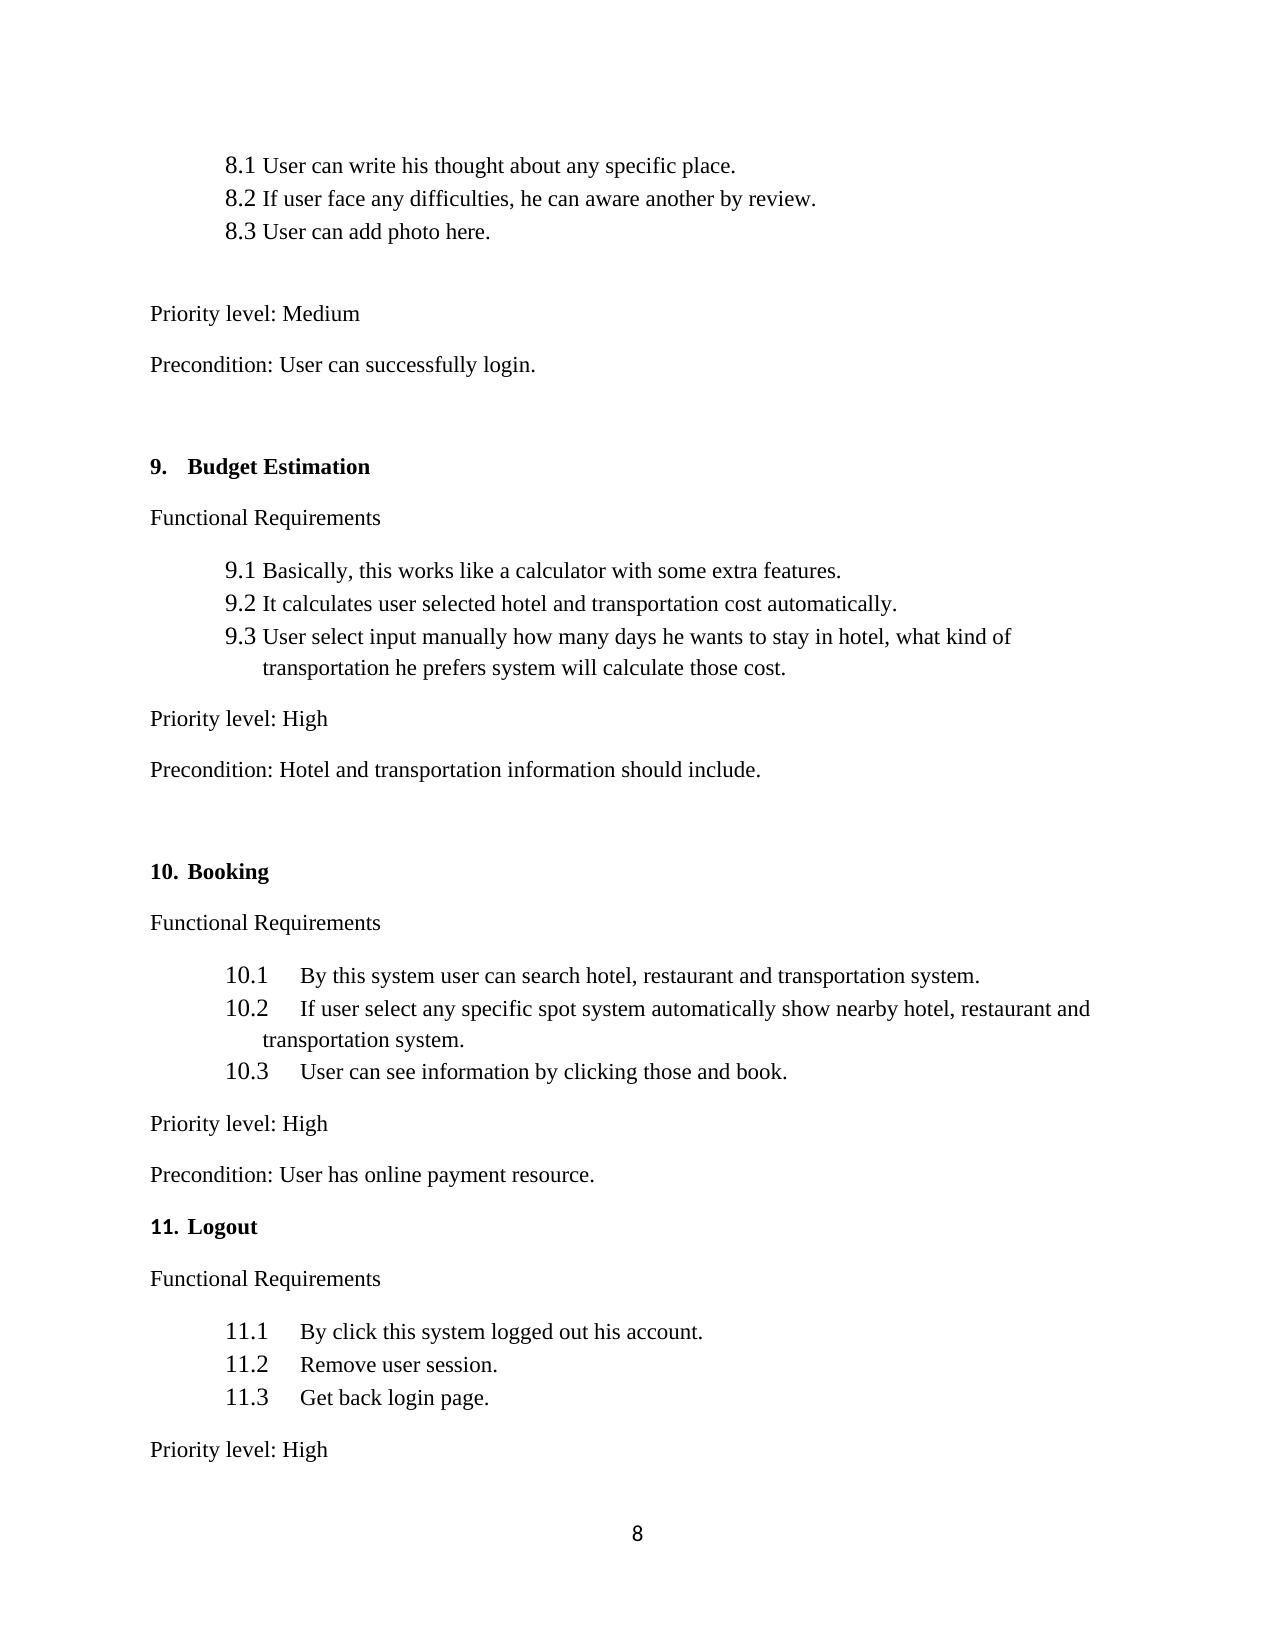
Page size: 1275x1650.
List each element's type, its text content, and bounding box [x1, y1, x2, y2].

text Priority level: Medium [150, 300, 1125, 326]
text Functional Requirements [150, 909, 1125, 936]
list User can write his thought about any specific place. [225, 150, 1125, 179]
list Booking [150, 858, 1125, 884]
list If user select any specific spot system automatically show nearby hotel, restaurant and transportation system. [225, 993, 1125, 1052]
text Functional Requirements [150, 504, 1125, 531]
text Priority level: High [150, 705, 1125, 731]
text Precondition: User has online payment resource. [150, 1161, 1125, 1187]
text Functional Requirements [150, 1265, 1125, 1291]
text Priority level: High [150, 1436, 1125, 1462]
list User select input manually how many days he wants to stay in hotel, what kind of transportation he prefers system will calculate those cost. [225, 621, 1125, 680]
list It calculates user selected hotel and transportation cost automatically. [225, 588, 1125, 617]
text Priority level: High [150, 1110, 1125, 1136]
list If user face any difficulties, he can aware another by review. [225, 183, 1125, 212]
list By this system user can search hotel, restaurant and transportation system. [225, 960, 1125, 989]
list Basically, this works like a calculator with some extra features. [225, 555, 1125, 584]
list Logout [150, 1212, 1125, 1240]
text Precondition: Hotel and transportation information should include. [150, 756, 1125, 782]
list User can add photo here. [225, 216, 1125, 245]
text Precondition: User can successfully login. [150, 351, 1125, 377]
list Remove user session. [225, 1349, 1125, 1378]
list By click this system logged out his account. [225, 1316, 1125, 1345]
list User can see information by clicking those and book. [225, 1056, 1125, 1085]
list Get back login page. [225, 1382, 1125, 1411]
list Budget Estimation [150, 453, 1125, 479]
